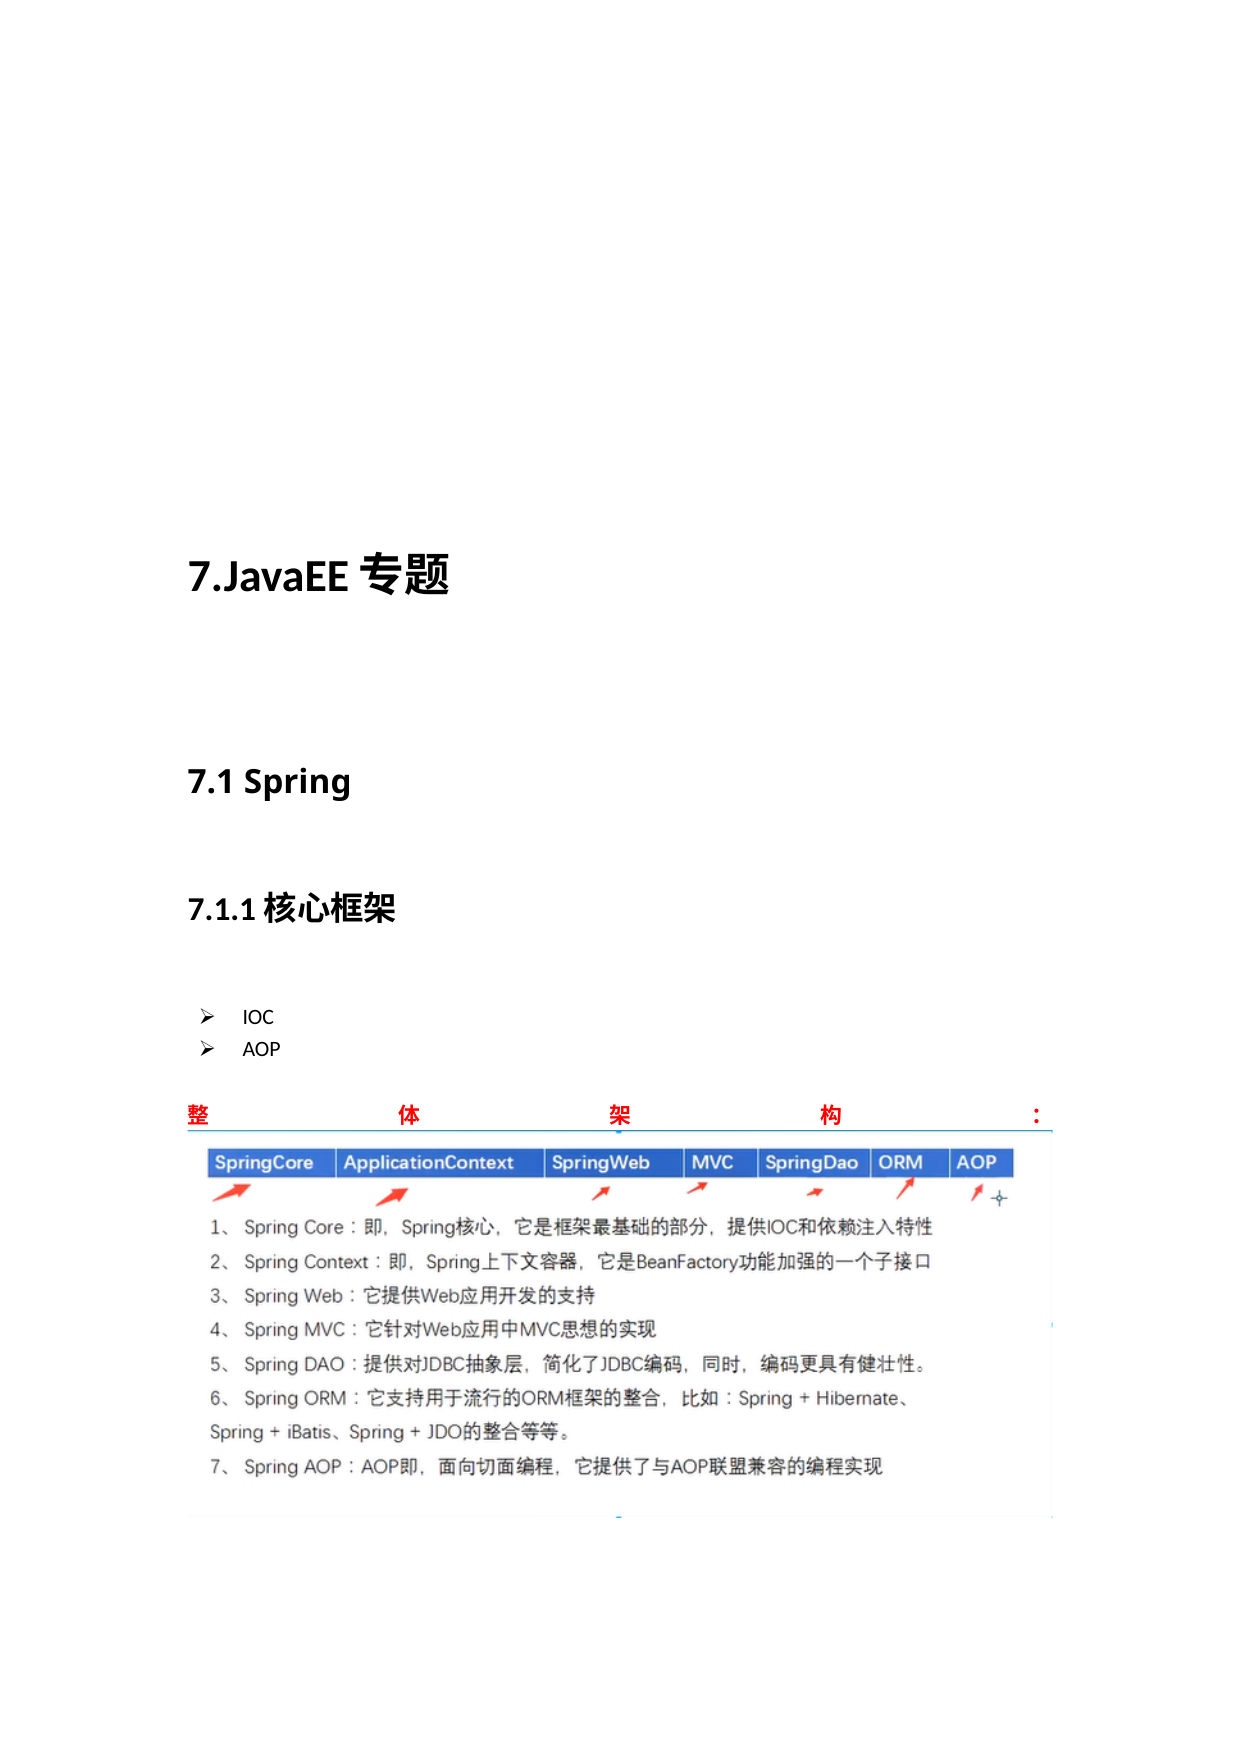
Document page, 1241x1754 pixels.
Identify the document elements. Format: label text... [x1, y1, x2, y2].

text 整体架构： [187, 1098, 1053, 1130]
subtitle 7.1.1 核心框架 [187, 873, 1053, 938]
subtitle 7.JavaEE专题 [187, 522, 1053, 620]
subtitle 7.1 Spring [187, 748, 1053, 813]
list AOP [198, 1033, 1053, 1065]
picture [187, 1130, 1053, 1518]
list IOC [198, 1000, 1053, 1033]
